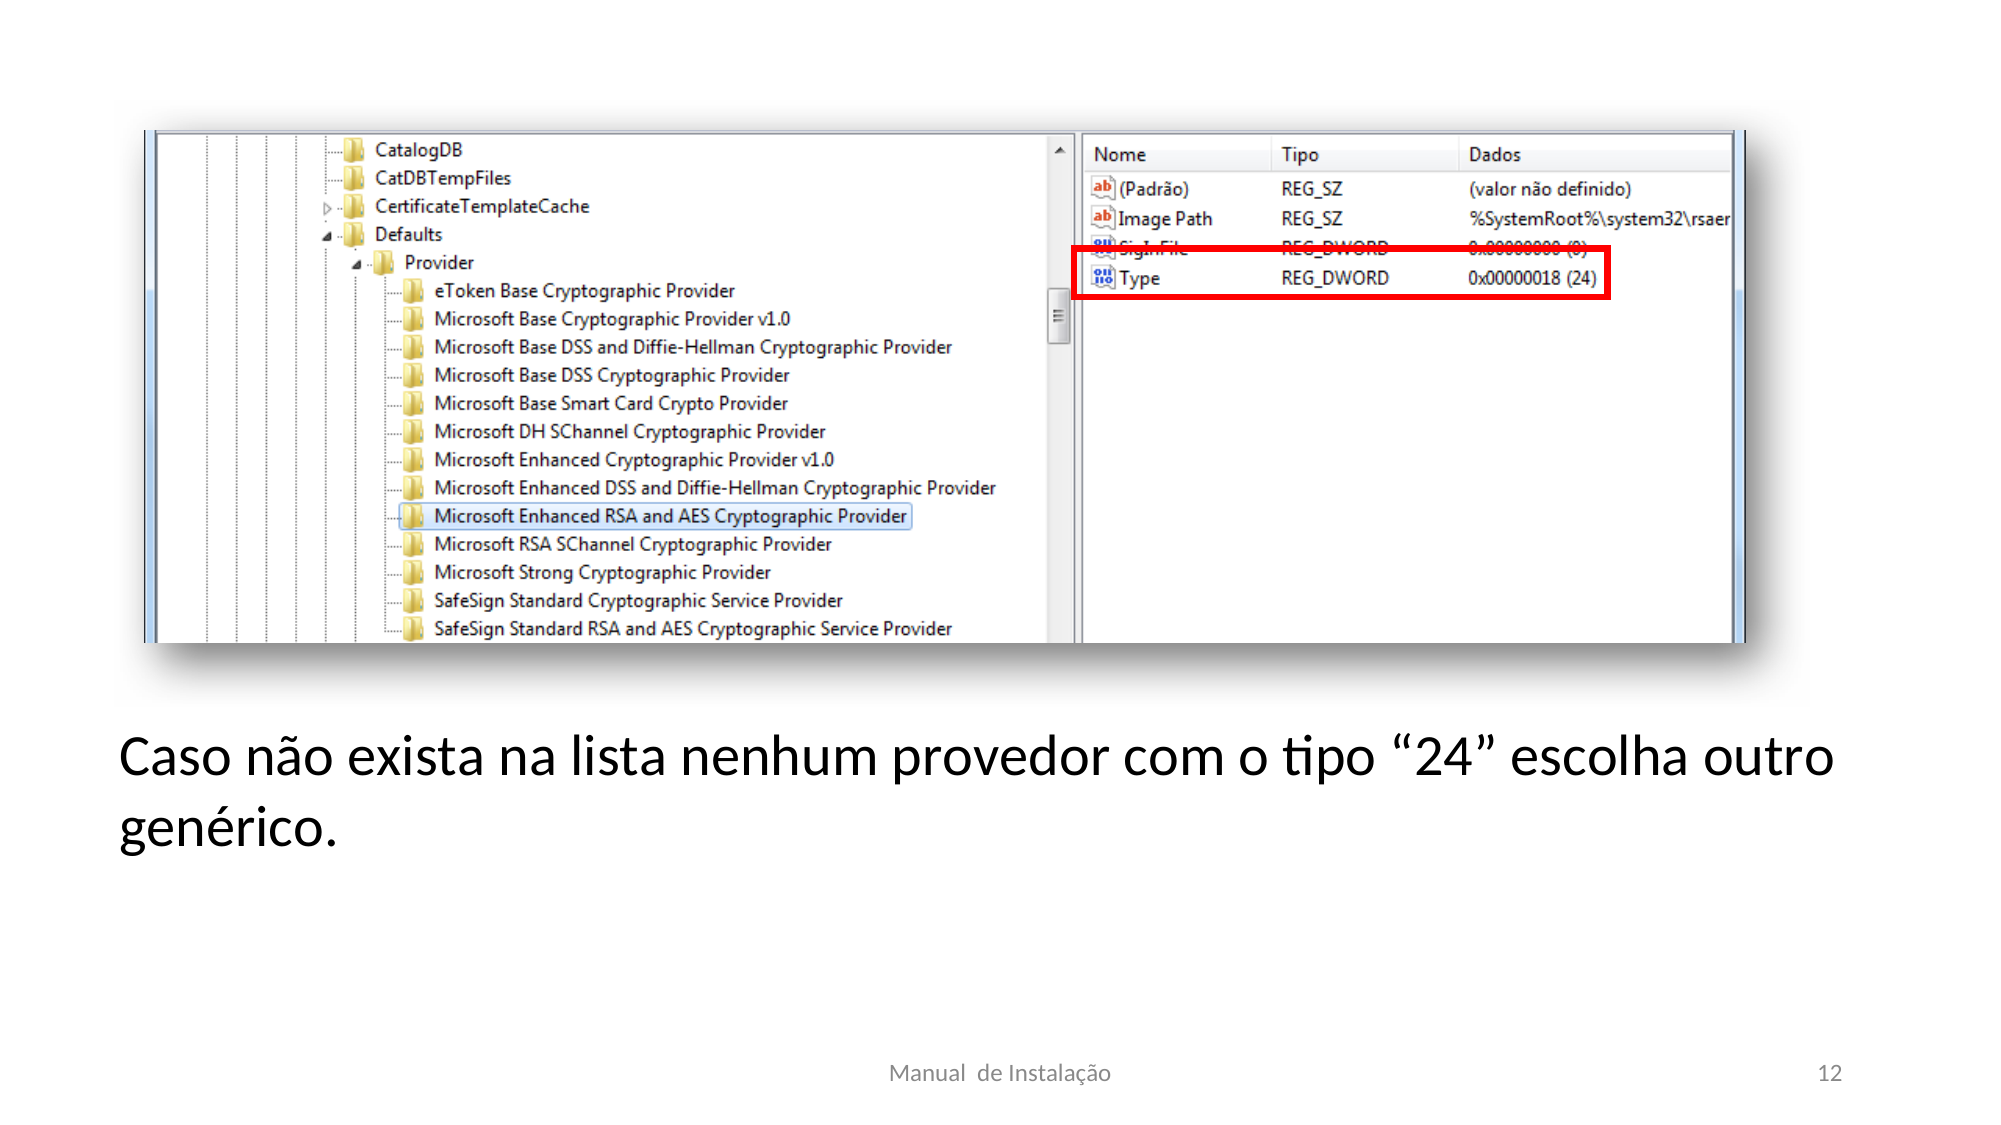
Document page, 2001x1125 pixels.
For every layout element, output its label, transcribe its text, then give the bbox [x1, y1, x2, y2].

picture [144, 130, 1746, 643]
text Caso não exista na lista nenhum provedor com o tipo “24” escolha outro genérico. [119, 718, 1842, 861]
